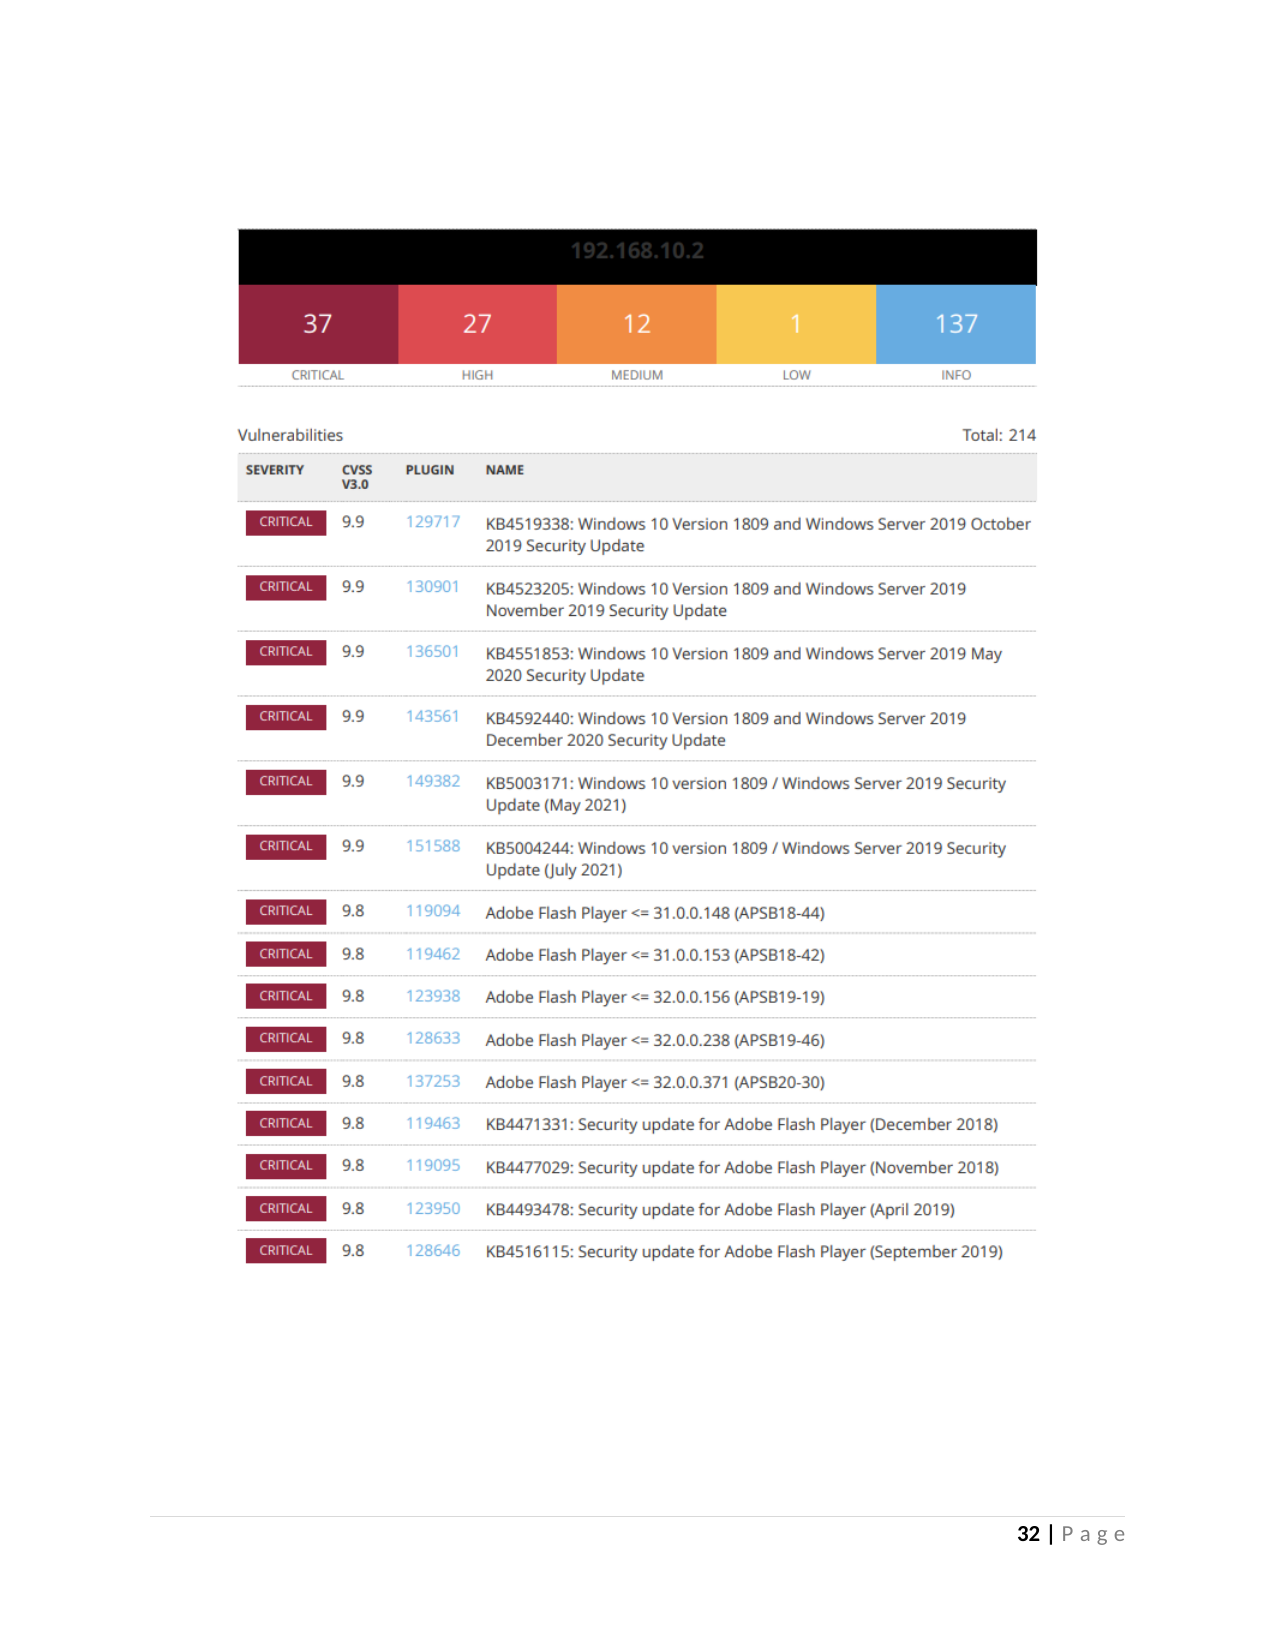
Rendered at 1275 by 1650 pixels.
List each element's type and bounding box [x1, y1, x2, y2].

picture [150, 196, 1125, 1291]
